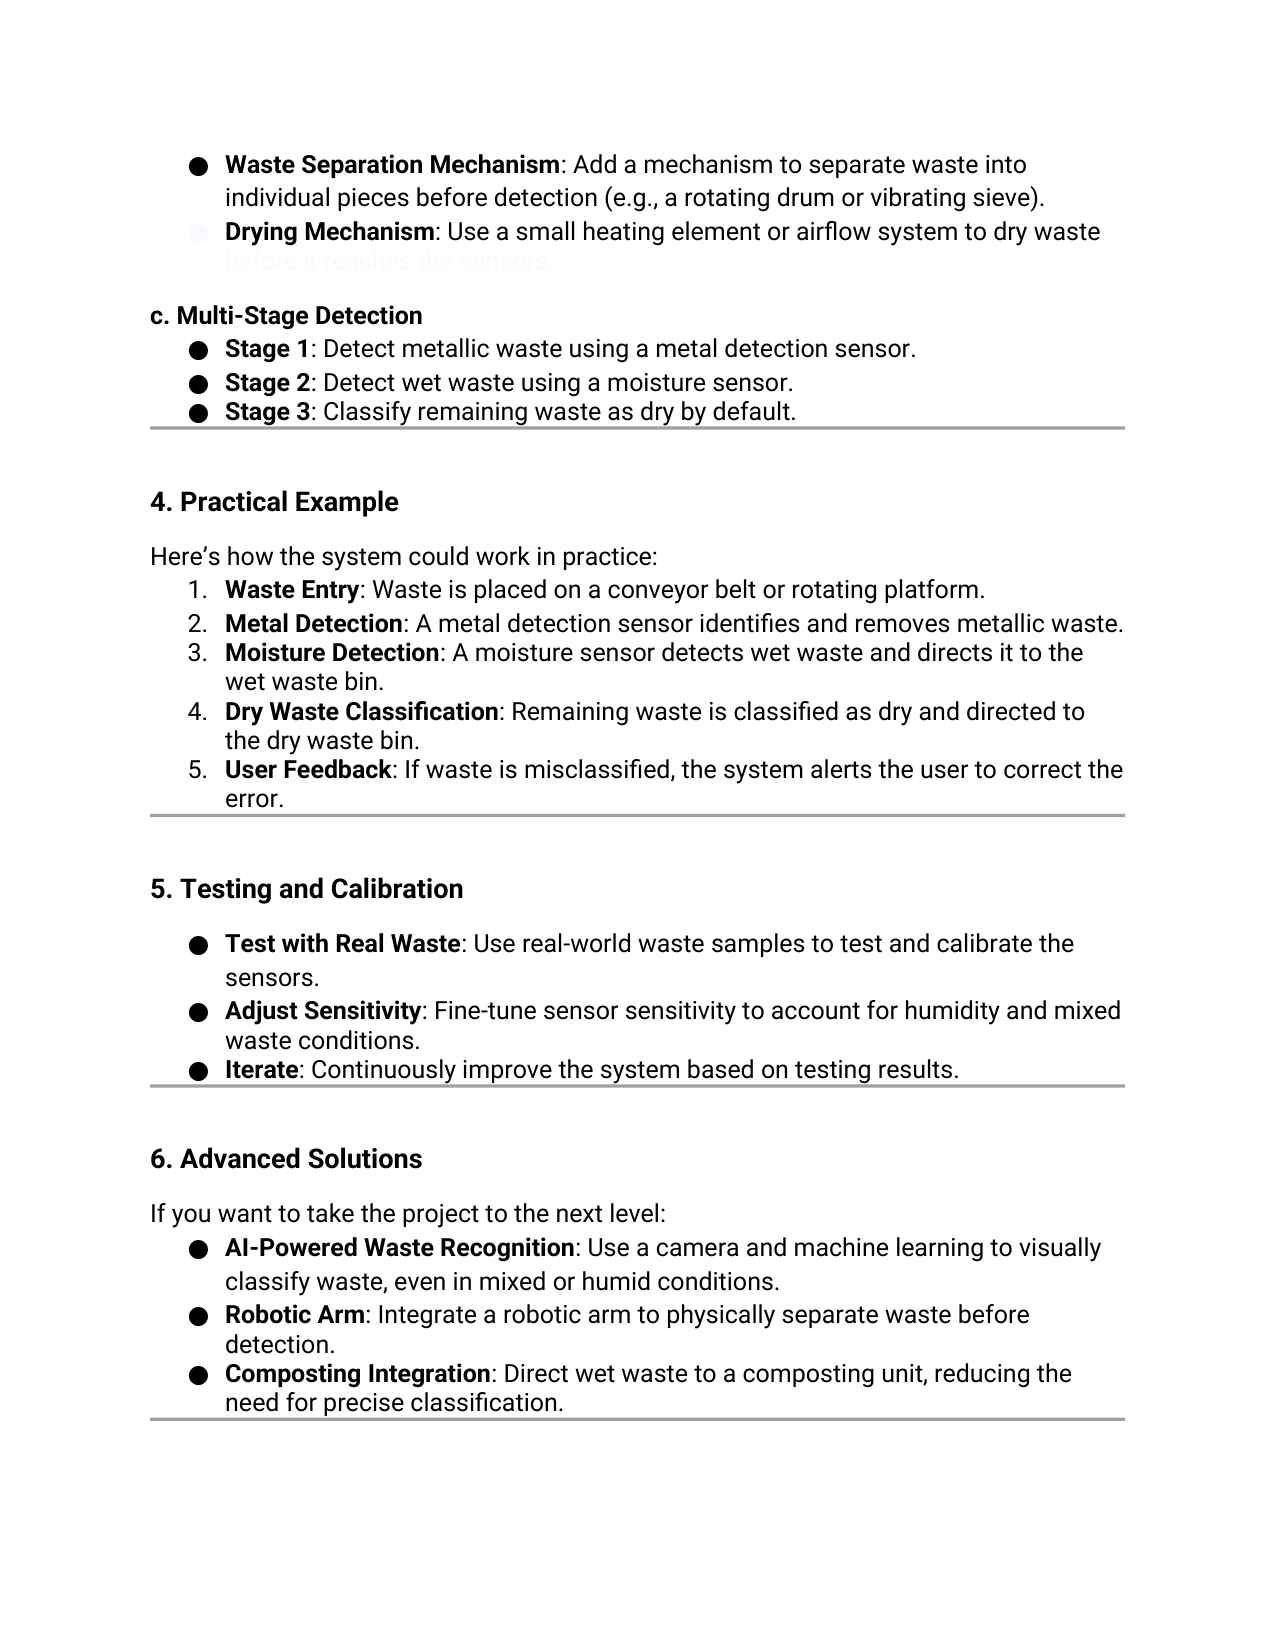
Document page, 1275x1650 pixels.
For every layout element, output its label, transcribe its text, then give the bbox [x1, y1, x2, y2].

subtitle c. Multi-Stage Detection [150, 301, 1125, 330]
text If you want to take the project to the next level: [150, 1200, 1125, 1229]
list AI-Powered Waste Recognition: Use a camera and machine learning to visually classify waste, even in mixed or humid conditions. [187, 1233, 1125, 1296]
list Moisture Detection: A moisture sensor detects wet waste and directs it to the wet waste bin. [187, 638, 1125, 697]
list User Feedback: If waste is misclassified, the system alerts the user to correct the error. [187, 755, 1125, 813]
list Dry Waste Classification: Remaining waste is classified as dry and directed to the dry waste bin. [187, 697, 1125, 755]
list Robotic Arm: Integrate a robotic arm to physically separate waste before detection. [187, 1301, 1125, 1359]
text Here’s how the system could work in practice: [150, 542, 1125, 571]
list Adjust Sensitivity: Fine-tune sensor sensitivity to account for humidity and mixed waste conditions. [187, 997, 1125, 1055]
list Drying Mechanism: Use a small heating element or airflow system to dry waste before it reaches the sensors. [187, 217, 1125, 276]
subtitle 6. Advanced Solutions [150, 1144, 1125, 1176]
subtitle 5. Testing and Calibration [150, 873, 1125, 905]
list Iterate: Continuously improve the system based on testing results. [187, 1055, 1125, 1084]
list Composting Integration: Direct wet waste to a composting unit, reducing the need for precise classification. [187, 1359, 1125, 1417]
list Waste Entry: Waste is placed on a conveyor belt or rotating platform. [187, 575, 1125, 605]
list Stage 2: Detect wet waste using a moisture sensor. [187, 368, 1125, 397]
list Stage 3: Classify remaining waste as dry by default. [187, 397, 1125, 426]
list Test with Real Waste: Use real-world waste samples to test and calibrate the sensors. [187, 929, 1125, 992]
subtitle 4. Practical Example [150, 486, 1125, 518]
list Stage 1: Detect metallic waste using a metal detection sensor. [187, 334, 1125, 363]
list Metal Detection: A metal detection sensor identifies and removes metallic waste. [187, 609, 1125, 638]
list Waste Separation Mechanism: Add a mechanism to separate waste into individual pieces before detection (e.g., a rotating drum or vibrating sieve). [187, 150, 1125, 213]
